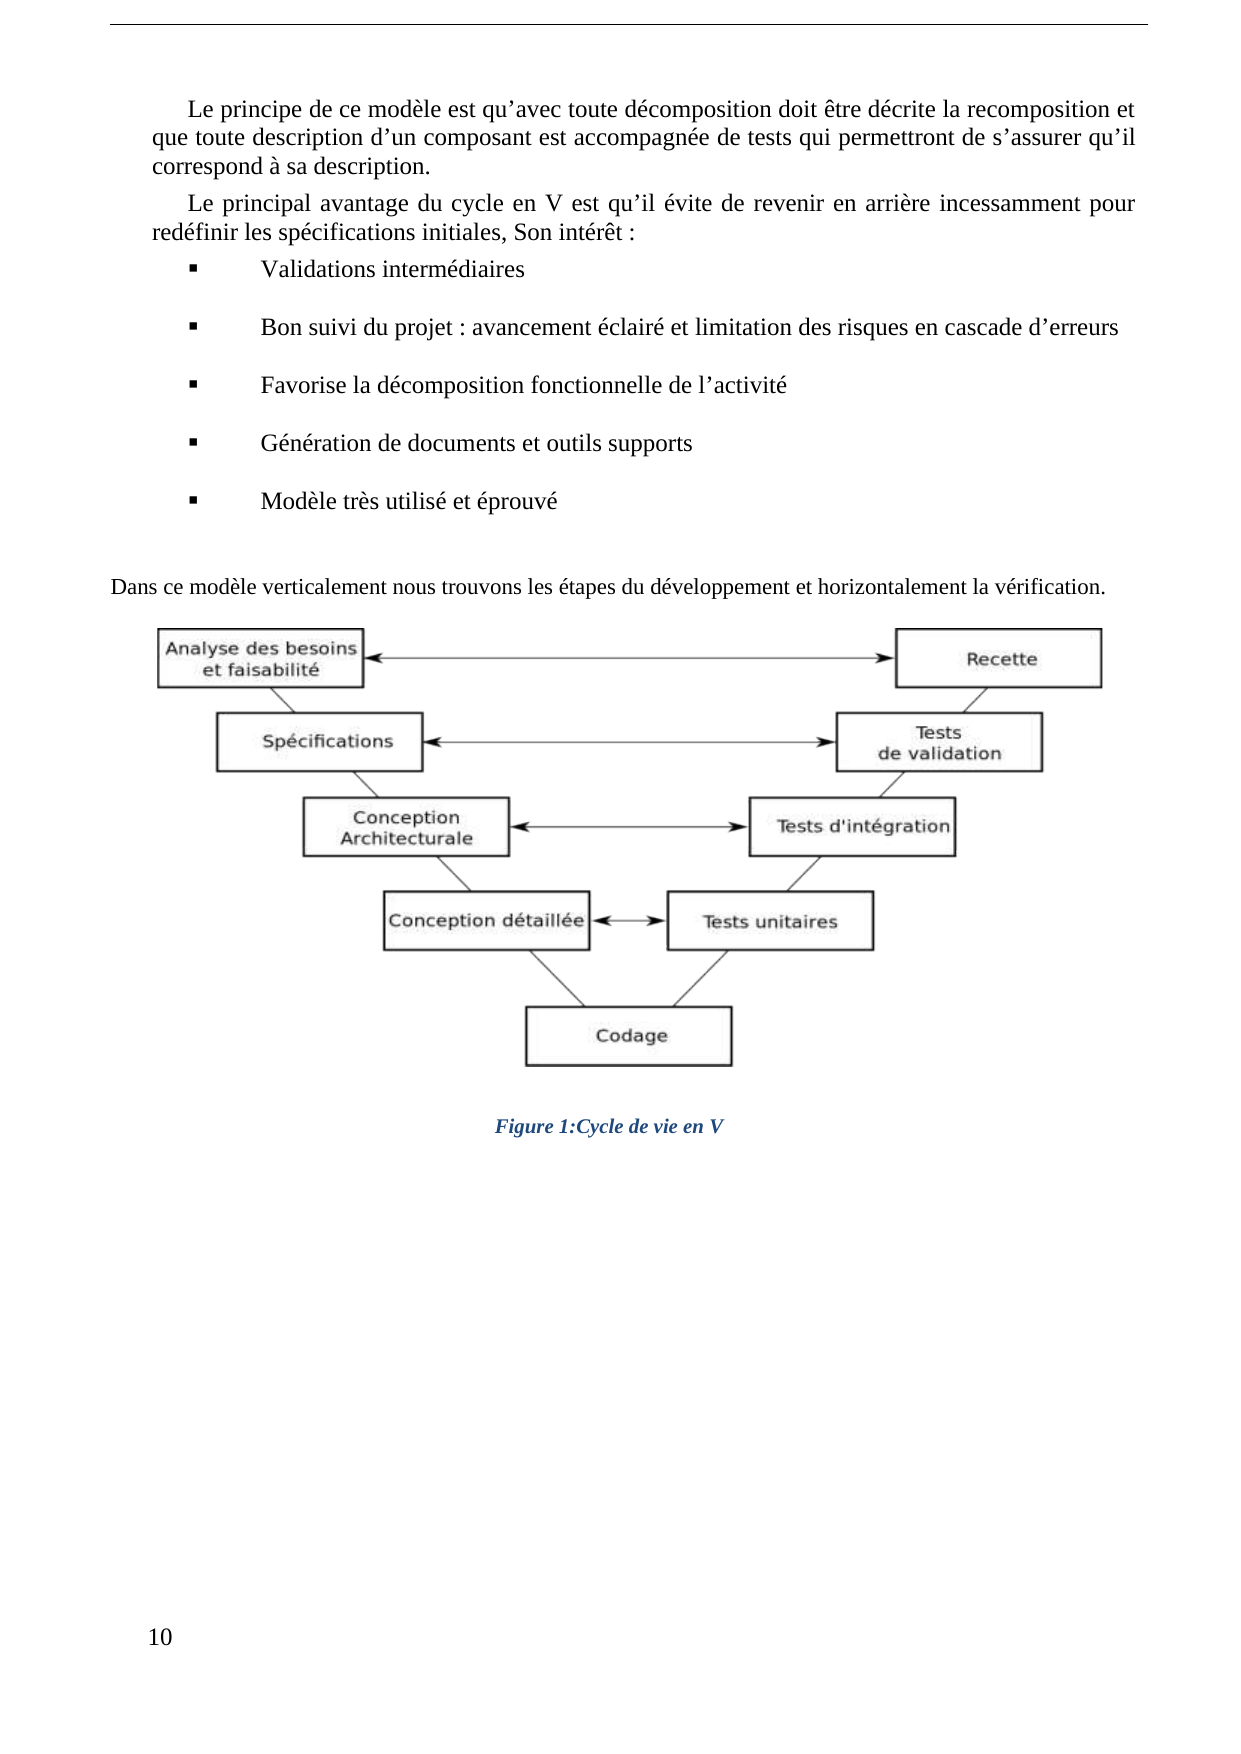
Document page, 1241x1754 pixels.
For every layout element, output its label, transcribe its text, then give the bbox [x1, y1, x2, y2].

list Validations intermédiaires [152, 254, 1137, 283]
list Modèle très utilisé et éprouvé [152, 486, 1137, 515]
text Le principal avantage du cycle en V est qu’il évite de revenir en arrière incessamment pour redéfinir les spécifications initiales, Son intérêt : [152, 188, 1137, 246]
list Favorise la décomposition fonctionnelle de l’activité [152, 370, 1137, 399]
text Le principe de ce modèle est qu’avec toute décomposition doit être décrite la recomposition et que toute description d’un composant est accompagnée de tests qui permettront de s’assurer qu’il correspond à sa description. [152, 94, 1137, 180]
text Dans ce modèle verticalement nous trouvons les étapes du développement et horizontalement la vérification. [110, 573, 1148, 599]
list Bon suivi du projet : avancement éclairé et limitation des risques en cascade d’erreurs [152, 312, 1137, 341]
list Génération de documents et outils supports [152, 428, 1137, 457]
picture [157, 628, 1103, 1067]
